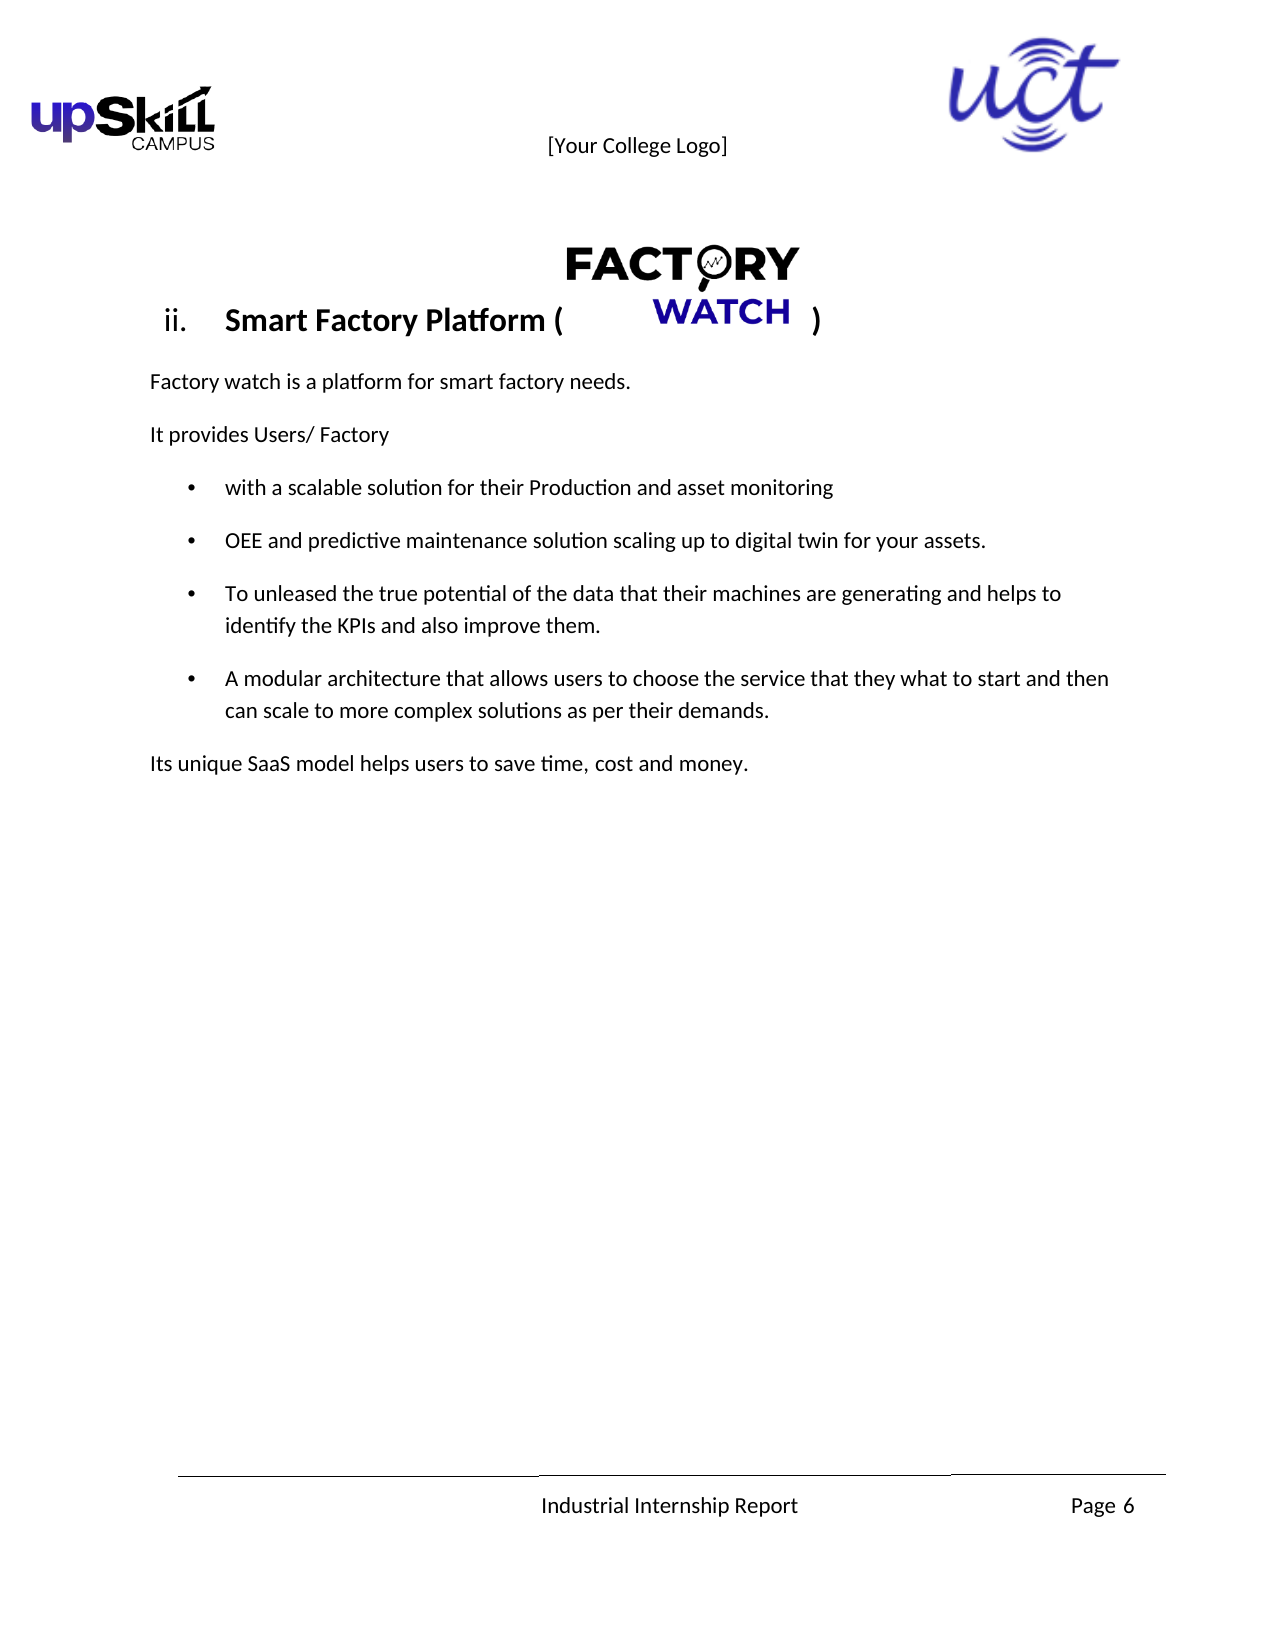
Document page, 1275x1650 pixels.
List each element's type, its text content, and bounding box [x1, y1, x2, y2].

list with a scalable solution for their Production and asset monitoring [187, 473, 1134, 501]
list A modular architecture that allows users to choose the service that they what to start and then can scale to more complex solutions as per their demands. [187, 664, 1134, 724]
list Smart Factory Platform () [187, 240, 1134, 340]
text Its unique SaaS model helps users to save time, cost and money. [150, 749, 1134, 778]
picture [563, 240, 812, 332]
list To unleased the true potential of the data that their machines are generating and helps to identify the KPIs and also improve them. [187, 579, 1134, 639]
picture [946, 28, 1125, 154]
text It provides Users/ Factory [150, 420, 1134, 448]
list OEE and predictive maintenance solution scaling up to digital twin for your assets. [187, 526, 1134, 554]
picture [0, 73, 246, 154]
text Factory watch is a platform for smart factory needs. [150, 367, 1134, 395]
